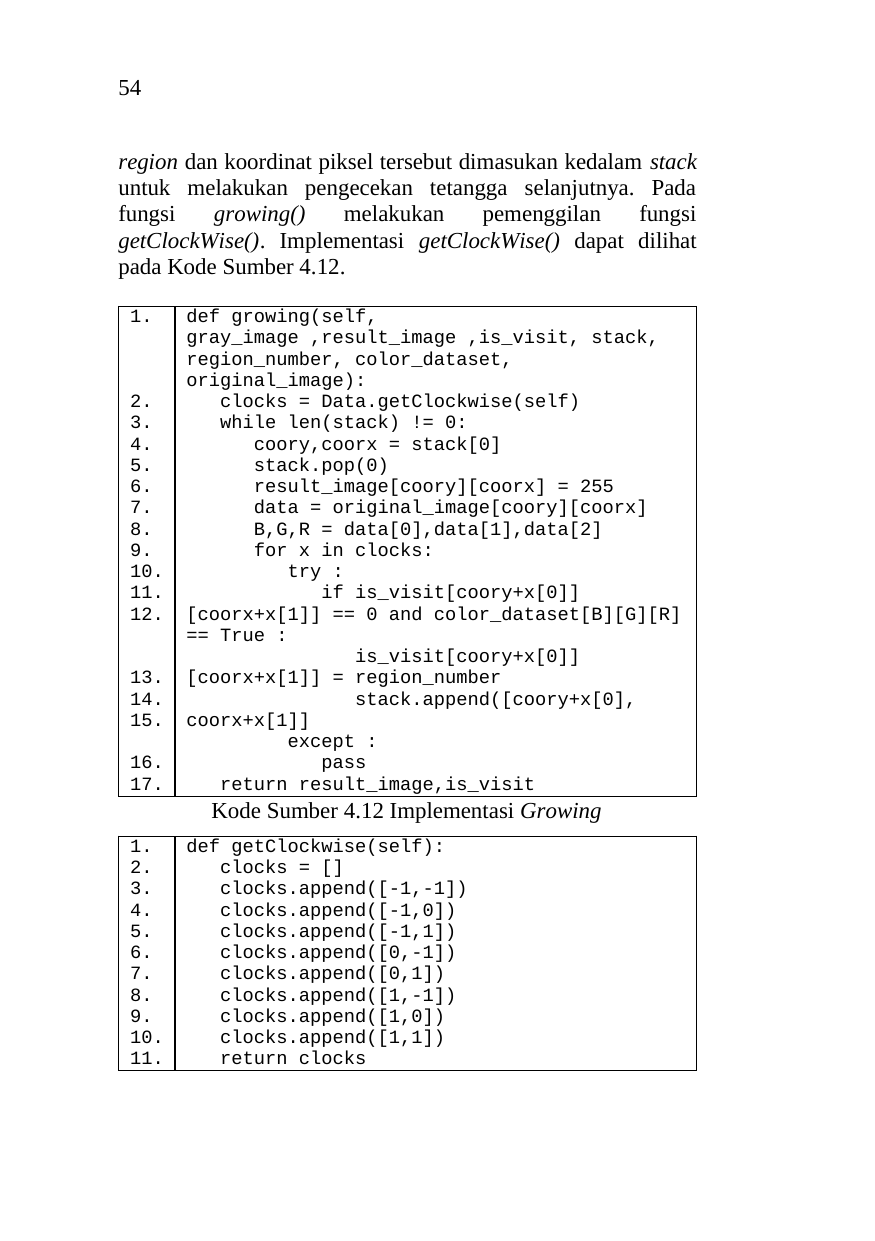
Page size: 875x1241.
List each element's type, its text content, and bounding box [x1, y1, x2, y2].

table_header 1. 2. 3. 4. 5. 6. 7. 8. 9. 10. 11. [119, 837, 174, 1070]
table_header 1. 2. 3. 4. 5. 6. 7. 8. 9. 10. 11. 12. 13. 14. 15. 16. 17. [119, 307, 174, 796]
text Kode Sumber 4.12 Implementasi Growing [118, 797, 697, 823]
table_header def getClockwise(self): clocks = [] clocks.append([-1,-1]) clocks.append([-1,0]) clocks.append([-1,1]) clocks.append([0,-1]) clocks.append([0,1]) clocks.append([1,-1]) clocks.append([1,0]) clocks.append([1,1]) return clocks [176, 837, 696, 1070]
table_header def growing(self, gray_image ,result_image ,is_visit, stack, region_number, color_dataset, original_image): clocks = Data.getClockwise(self) while len(stack) != 0: coory,coorx = stack[0] stack.pop(0) result_image[coory][coorx] = 255 data = original_image[coory][coorx] B,G,R = data[0],data[1],data[2] for x in clocks: try : if is_visit[coory+x[0]][coorx+x[1]] == 0 and color_dataset[B][G][R] == True : is_visit[coory+x[0]] [coorx+x[1]] = region_number stack.append([coory+x[0], coorx+x[1]] except : pass return result_image,is_visit [176, 307, 696, 796]
